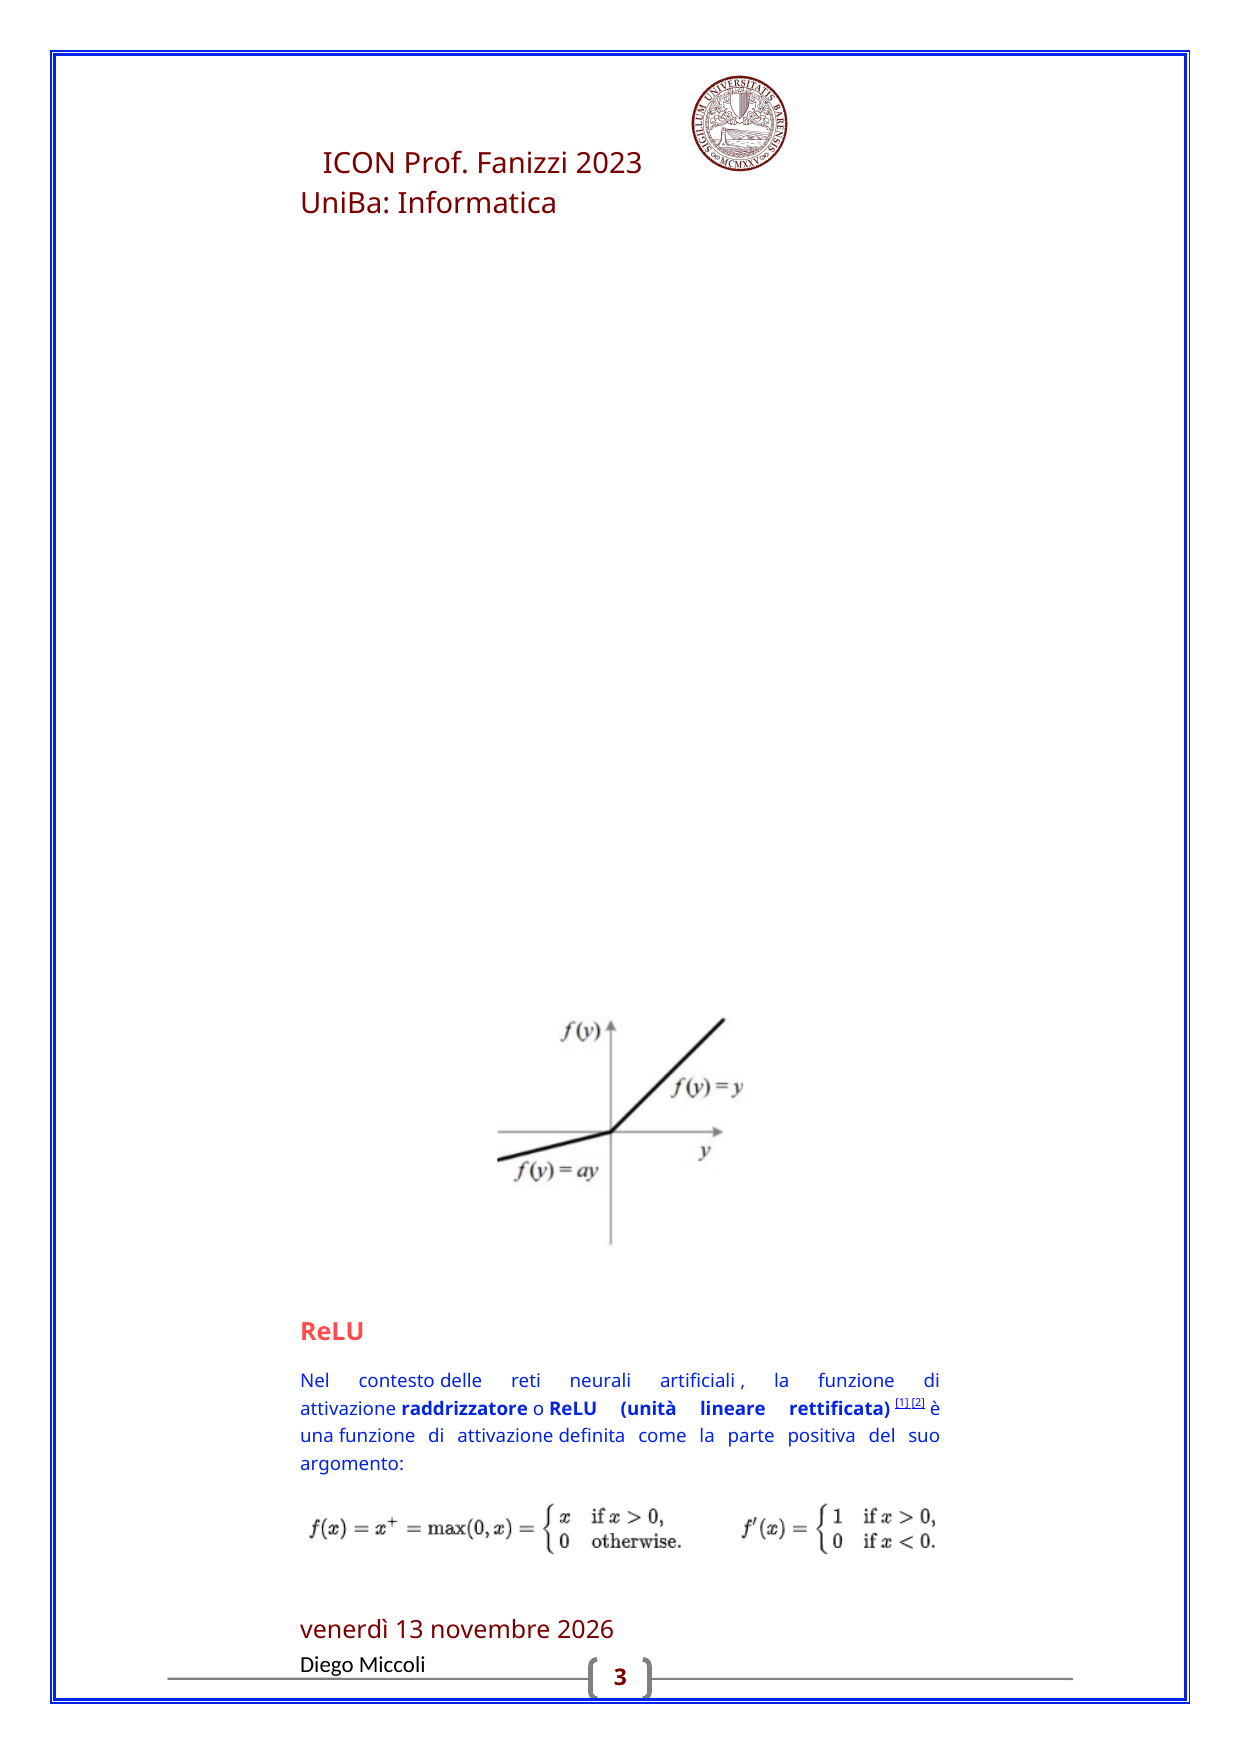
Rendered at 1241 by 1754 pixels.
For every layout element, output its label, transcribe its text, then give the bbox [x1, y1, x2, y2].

text ReLU [300, 1314, 940, 1348]
picture [300, 1494, 941, 1559]
text Nel contesto delle reti neurali artificiali , la funzione di attivazione raddrizzatore o ReLU (unità lineare rettificata) [1] [2] è una funzione di attivazione definita come la parte positiva del suo argomento: [300, 1393, 940, 1476]
picture [688, 73, 789, 174]
picture [497, 999, 744, 1251]
